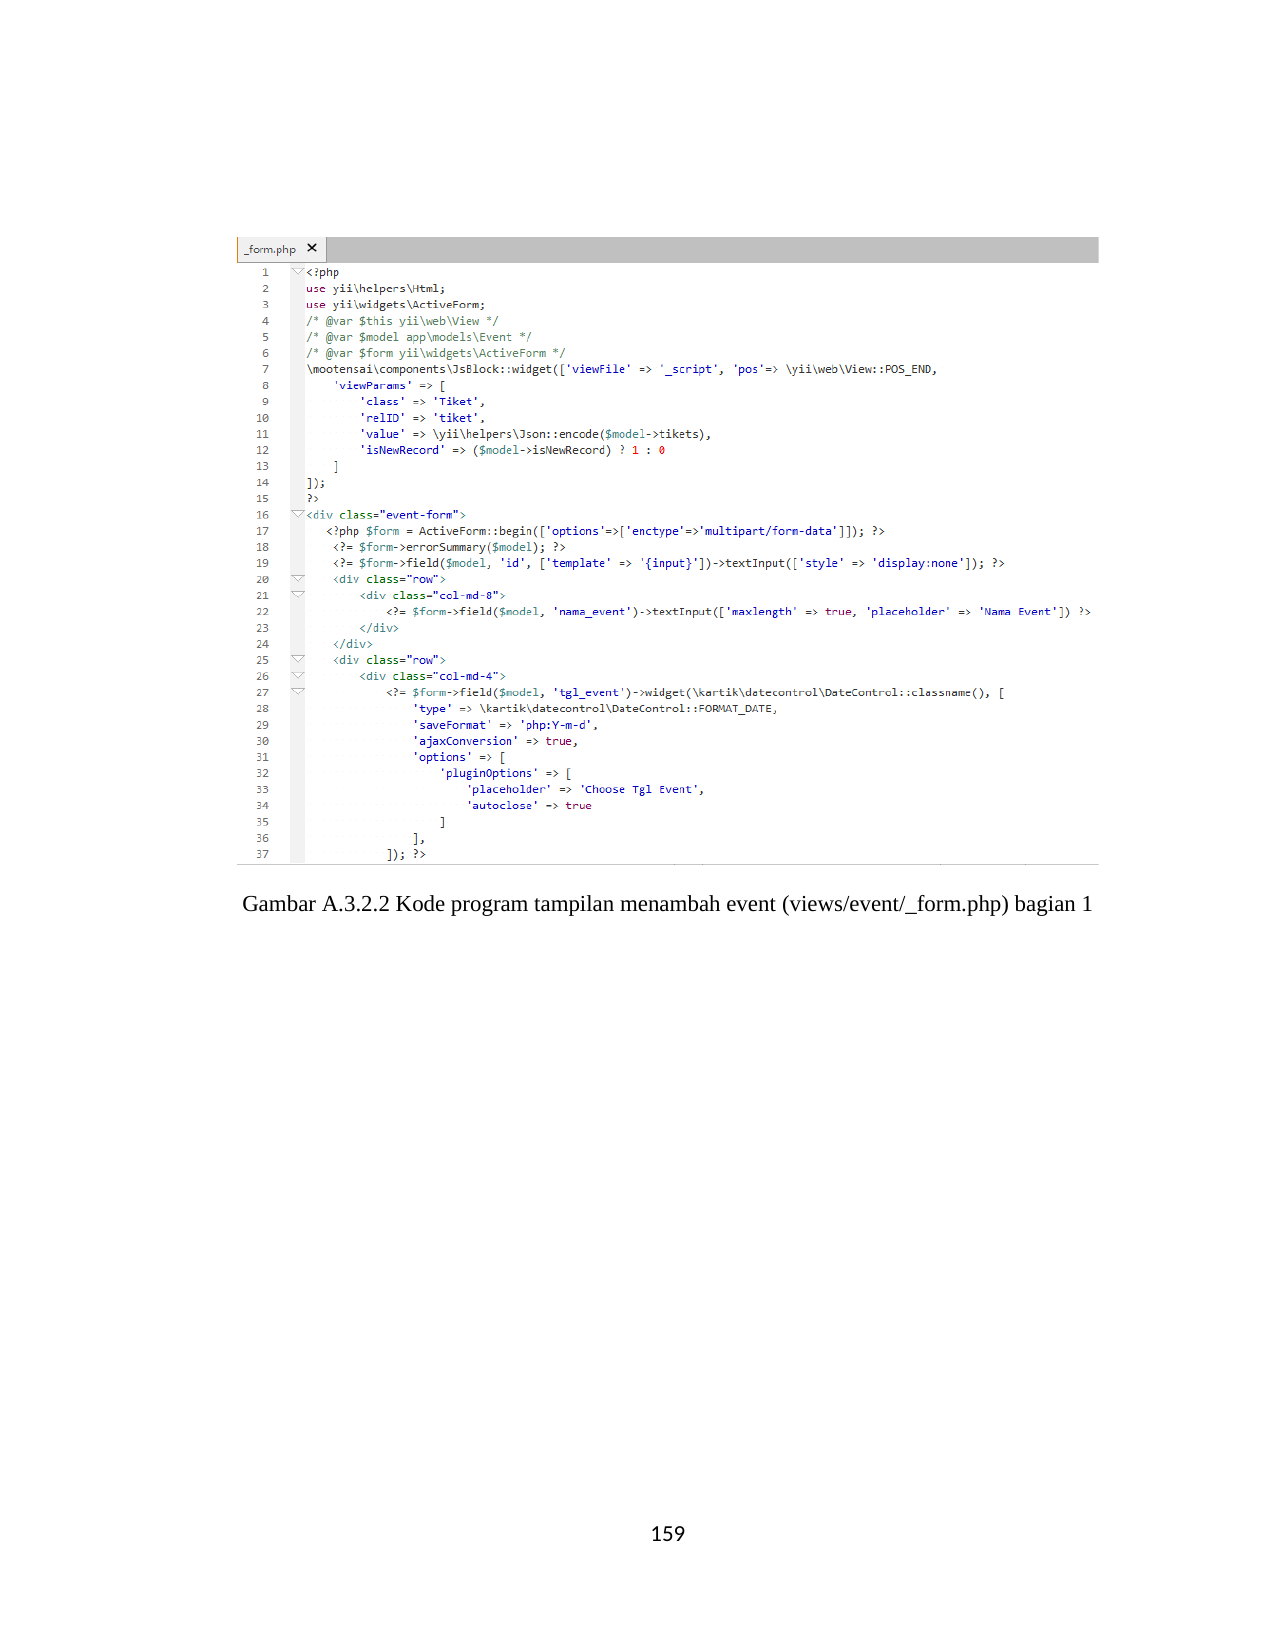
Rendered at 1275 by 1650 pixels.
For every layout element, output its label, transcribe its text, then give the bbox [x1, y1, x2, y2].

picture [237, 237, 1099, 865]
text Gambar A.3.2.2 Kode program tampilan menambah event (views/event/_form.php) bagian 1 [237, 890, 1098, 916]
